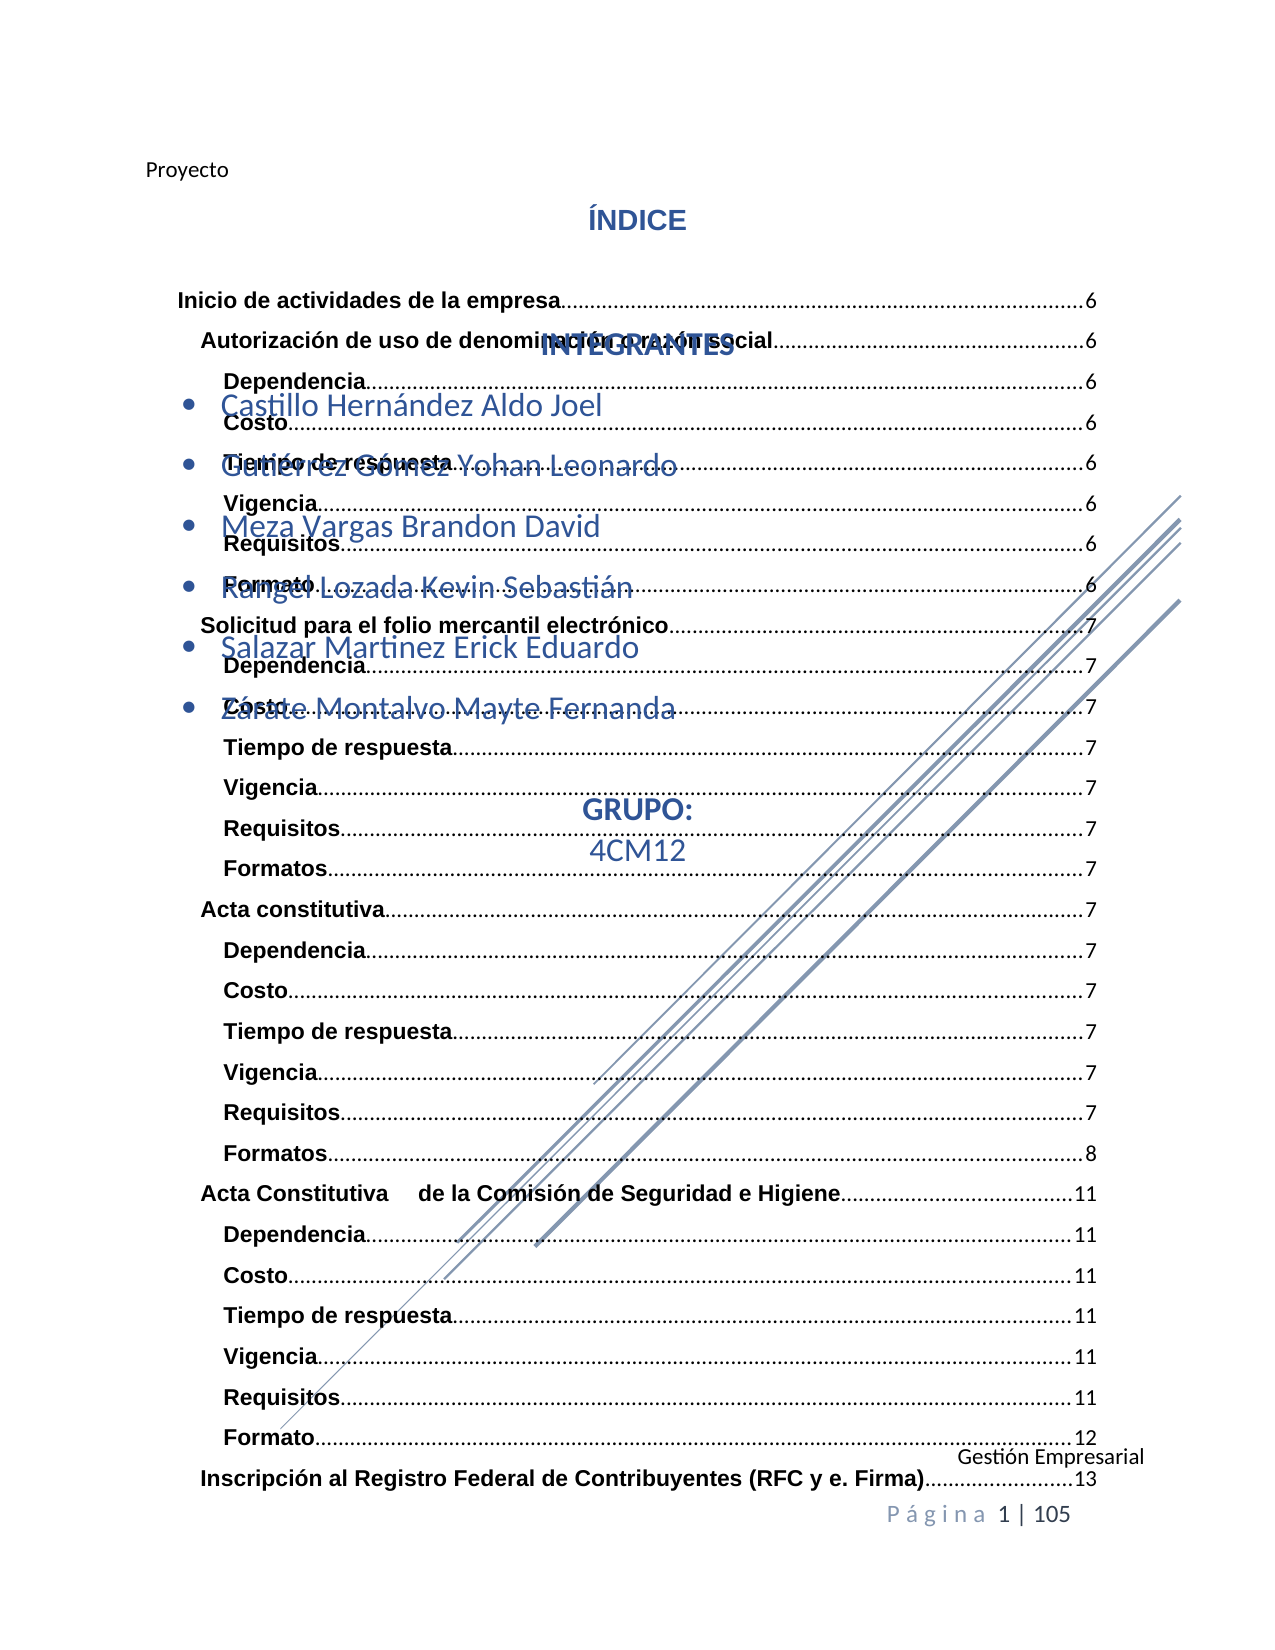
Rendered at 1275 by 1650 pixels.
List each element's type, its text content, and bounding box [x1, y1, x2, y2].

subtitle ÍNDICE [177, 203, 1098, 236]
